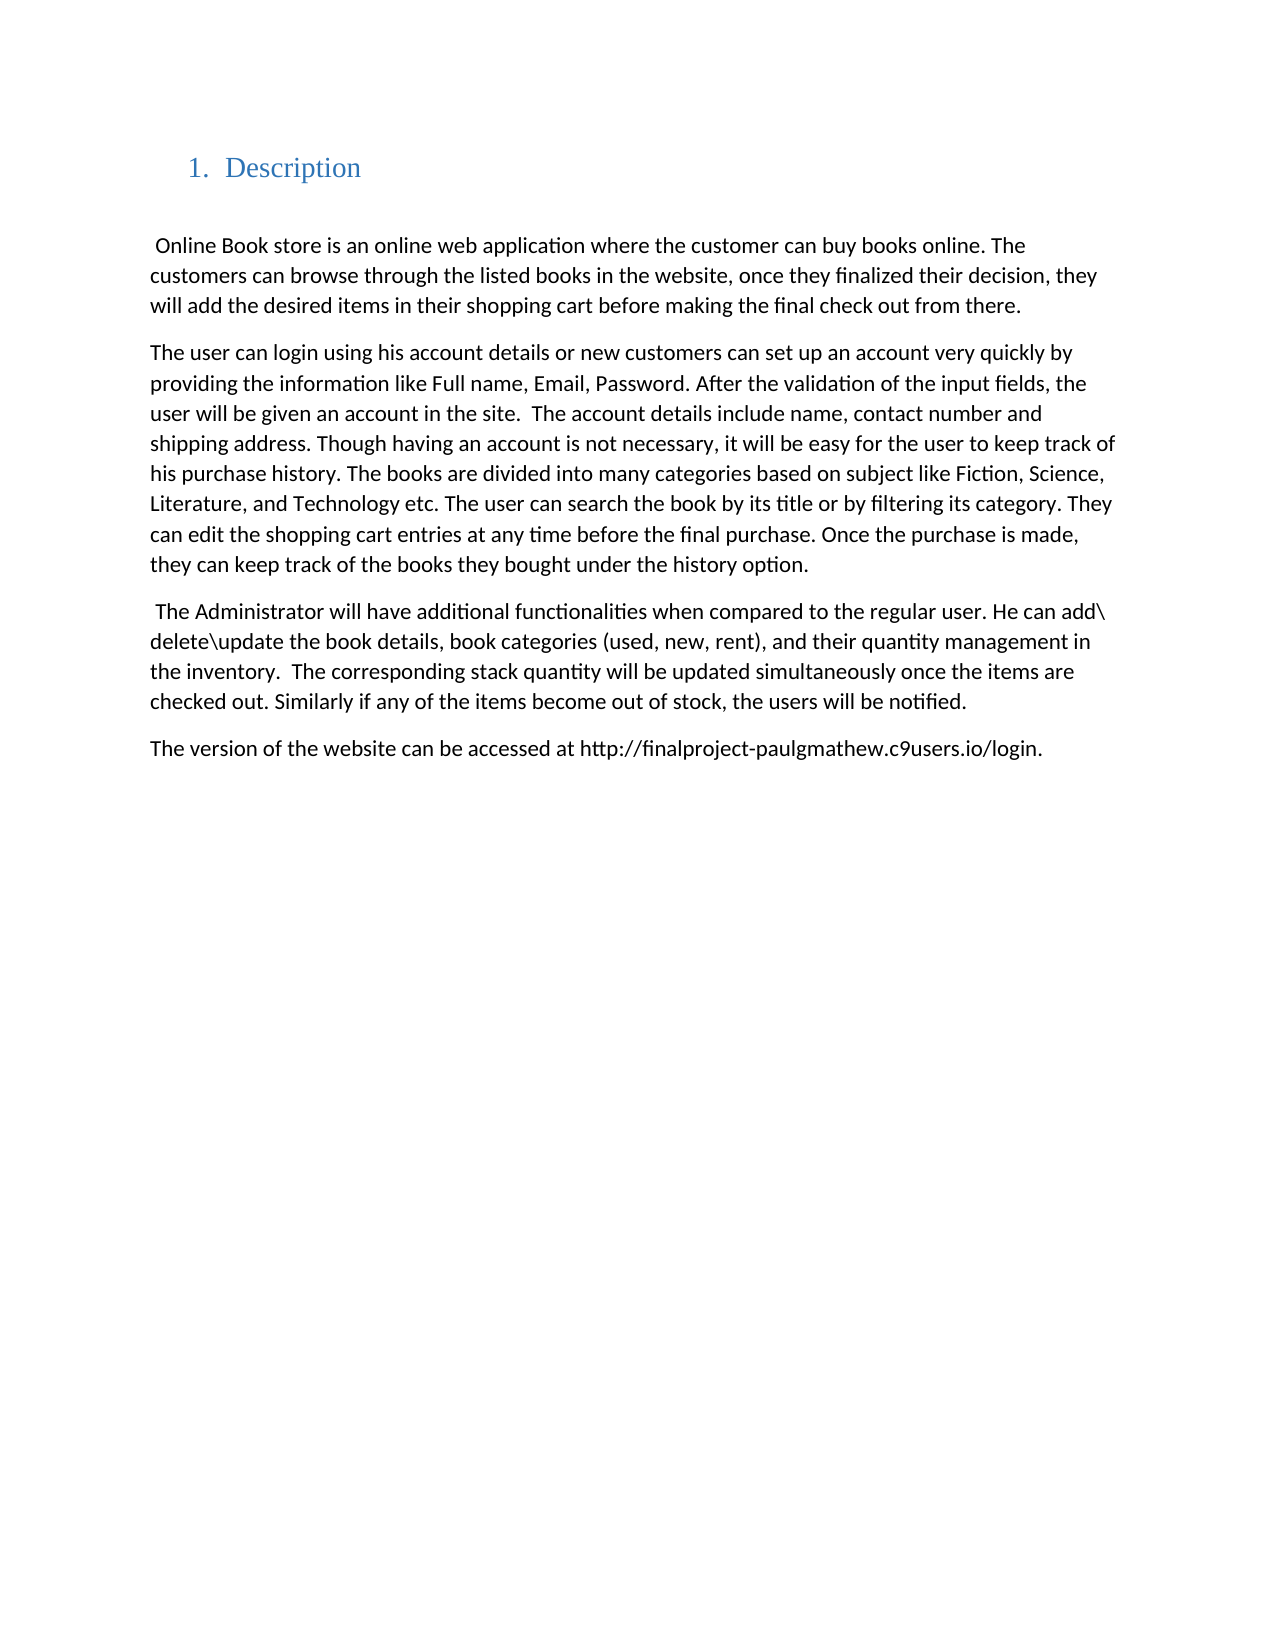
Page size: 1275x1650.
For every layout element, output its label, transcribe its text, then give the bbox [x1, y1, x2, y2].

text The Administrator will have additional functionalities when compared to the regular user. He can add\ delete\update the book details, book categories (used, new, rent), and their quantity management in the inventory. The corresponding stack quantity will be updated simultaneously once the items are checked out. Similarly if any of the items become out of stock, the users will be notified. [150, 597, 1125, 716]
subtitle Description [187, 150, 1125, 183]
text Online Book store is an online web application where the customer can buy books online. The customers can browse through the listed books in the website, once they finalized their decision, they will add the desired items in their shopping cart before making the final check out from there. [150, 231, 1125, 320]
text The version of the website can be accessed at http://finalproject-paulgmathew.c9users.io/login. [150, 734, 1125, 762]
text The user can login using his account details or new customers can set up an account very quickly by providing the information like Full name, Email, Password. After the validation of the input fields, the user will be given an account in the site. The account details include name, contact number and shipping address. Though having an account is not necessary, it will be easy for the user to keep track of his purchase history. The books are divided into many categories based on subject like Fiction, Science, Literature, and Technology etc. The user can search the book by its title or by filtering its category. They can edit the shopping cart entries at any time before the final purchase. Once the purchase is made, they can keep track of the books they bought under the history option. [150, 338, 1125, 578]
